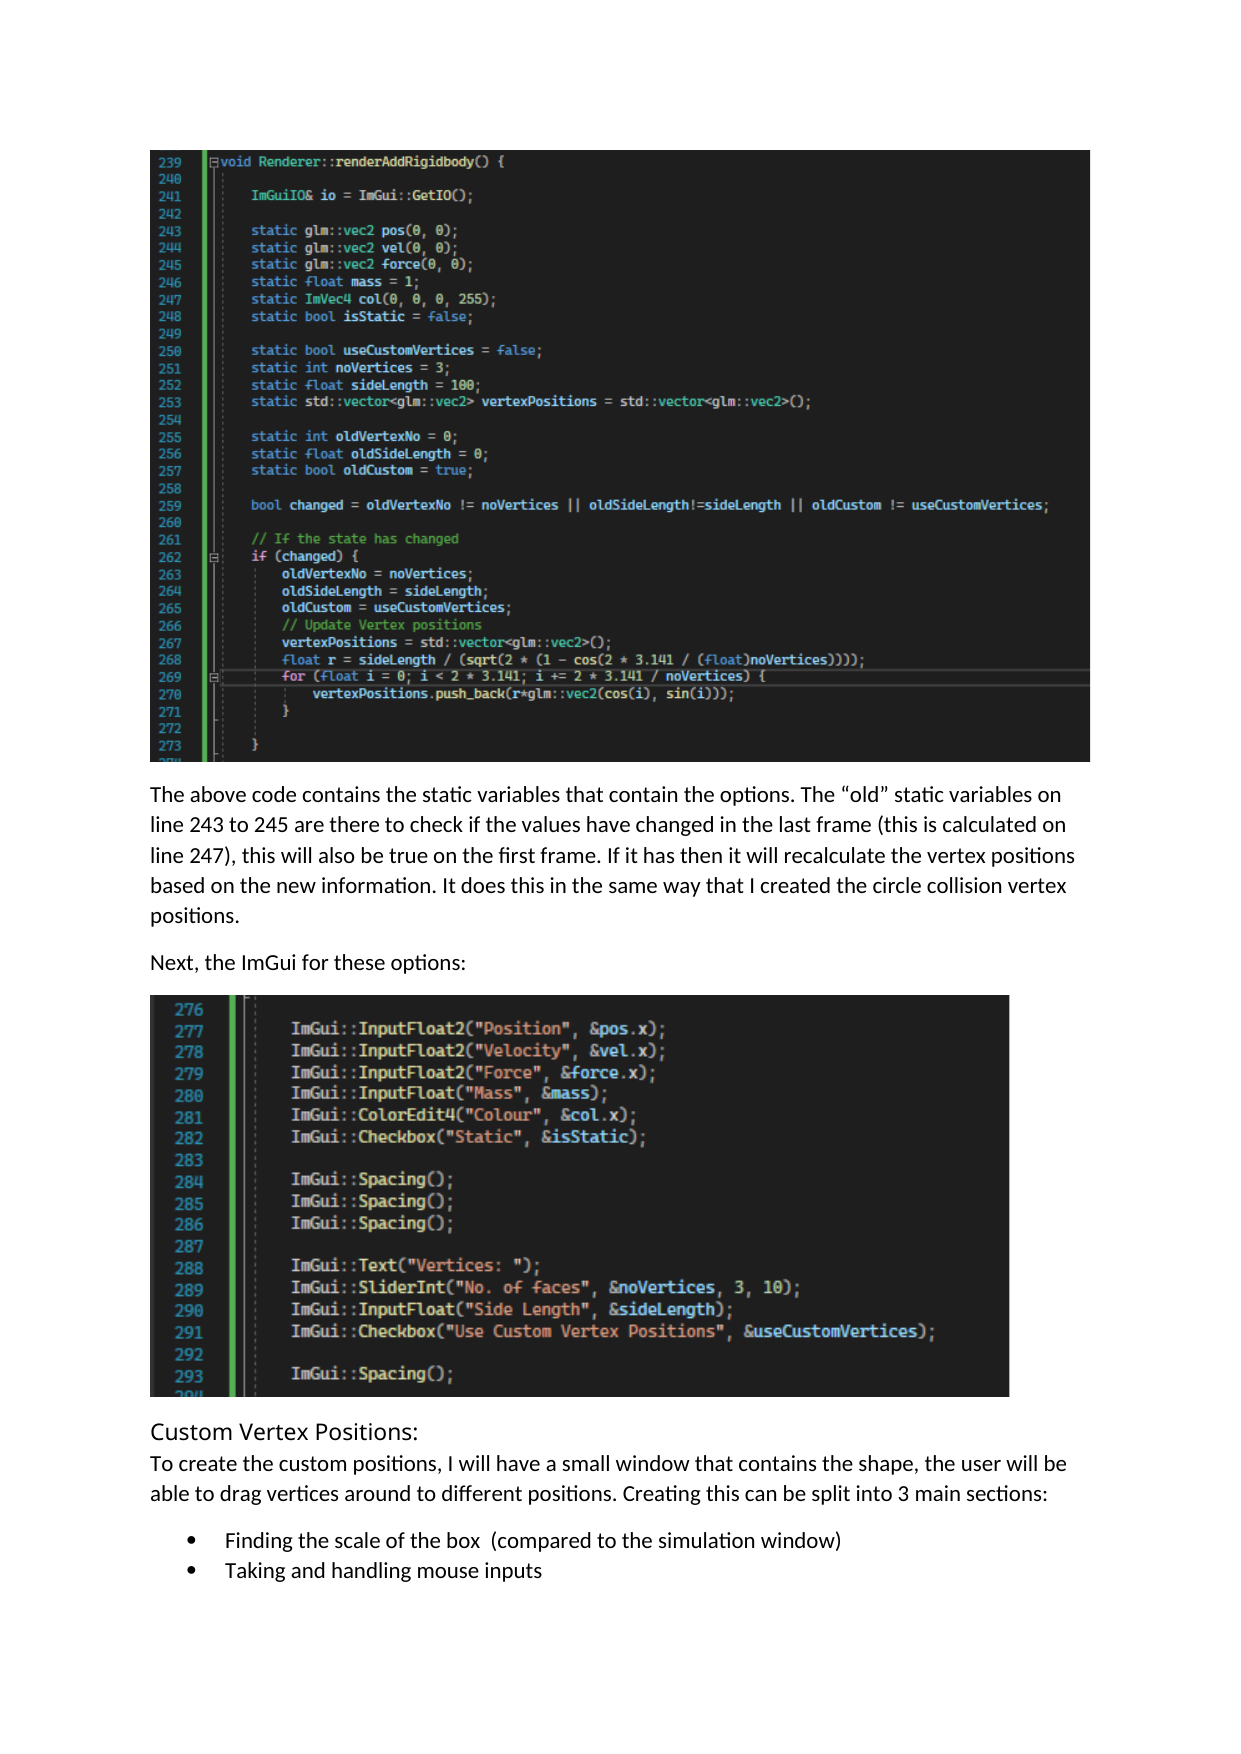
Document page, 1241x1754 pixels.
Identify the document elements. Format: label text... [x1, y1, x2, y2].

text The above code contains the static variables that contain the options. The “old” static variables on line 243 to 245 are there to check if the values have changed in the last frame (this is calculated on line 247), this will also be true on the first frame. If it has then it will recalculate the vertex positions based on the new information. It does this in the same way that I created the circle collision vertex positions. [150, 780, 1090, 929]
subtitle Custom Vertex Positions: [150, 1415, 1090, 1447]
text To create the custom positions, I will have a small window that contains the shape, the user will be able to drag vertices around to different positions. Creating this can be split into 3 main sections: [150, 1449, 1090, 1507]
text Next, the ImGui for these options: [150, 948, 1090, 976]
list Taking and handling mouse inputs [187, 1556, 1090, 1584]
picture [150, 995, 1010, 1397]
picture [150, 150, 1091, 762]
list Finding the scale of the box (compared to the simulation window) [187, 1526, 1090, 1554]
